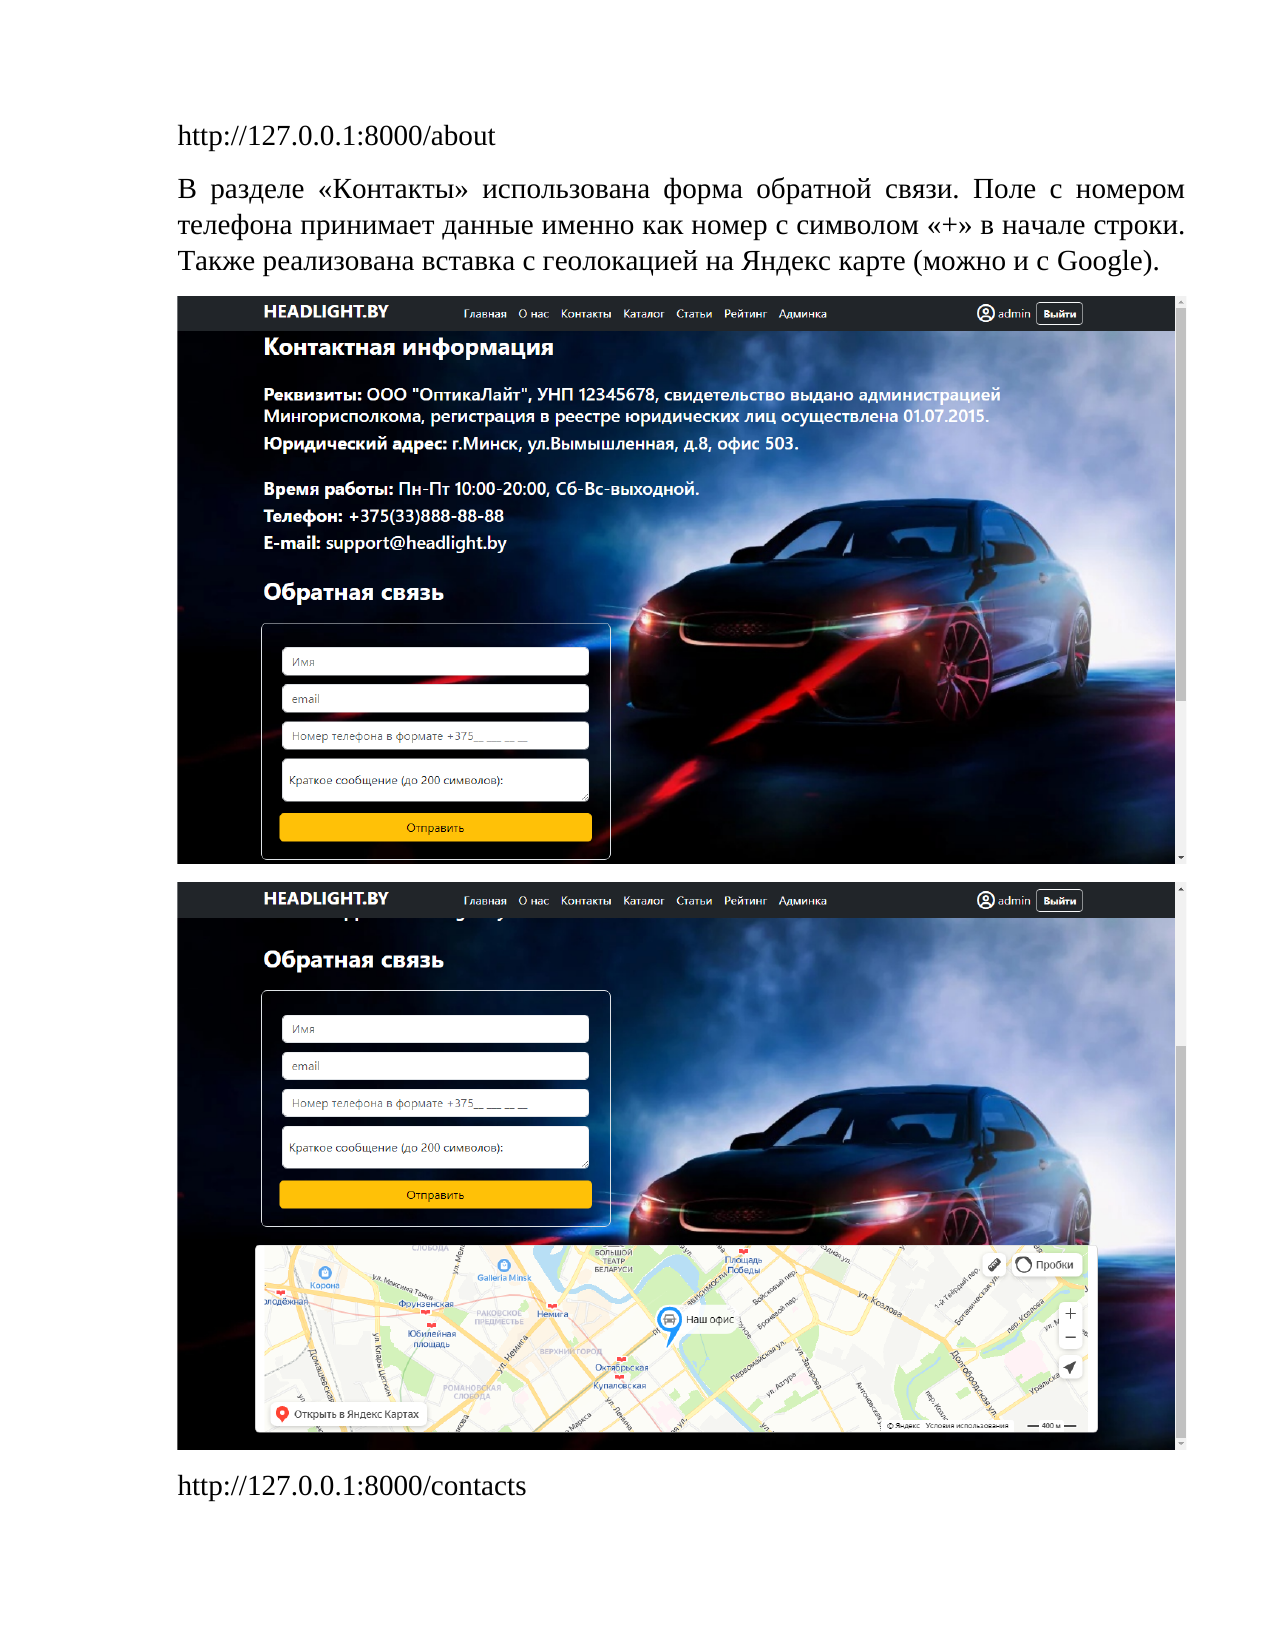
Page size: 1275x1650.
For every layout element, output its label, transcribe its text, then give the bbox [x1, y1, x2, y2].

text http://127.0.0.1:8000/about [177, 118, 1186, 152]
picture [177, 882, 1187, 1450]
text В разделе «Контакты» использована форма обратной связи. Поле с номером телефона принимает данные именно как номер с символом «+» в начале строки. Также реализована вставка с геолокацией на Яндекс карте (можно и с Google). [177, 171, 1186, 277]
picture [177, 296, 1187, 864]
text http://127.0.0.1:8000/contacts [177, 1468, 1186, 1502]
